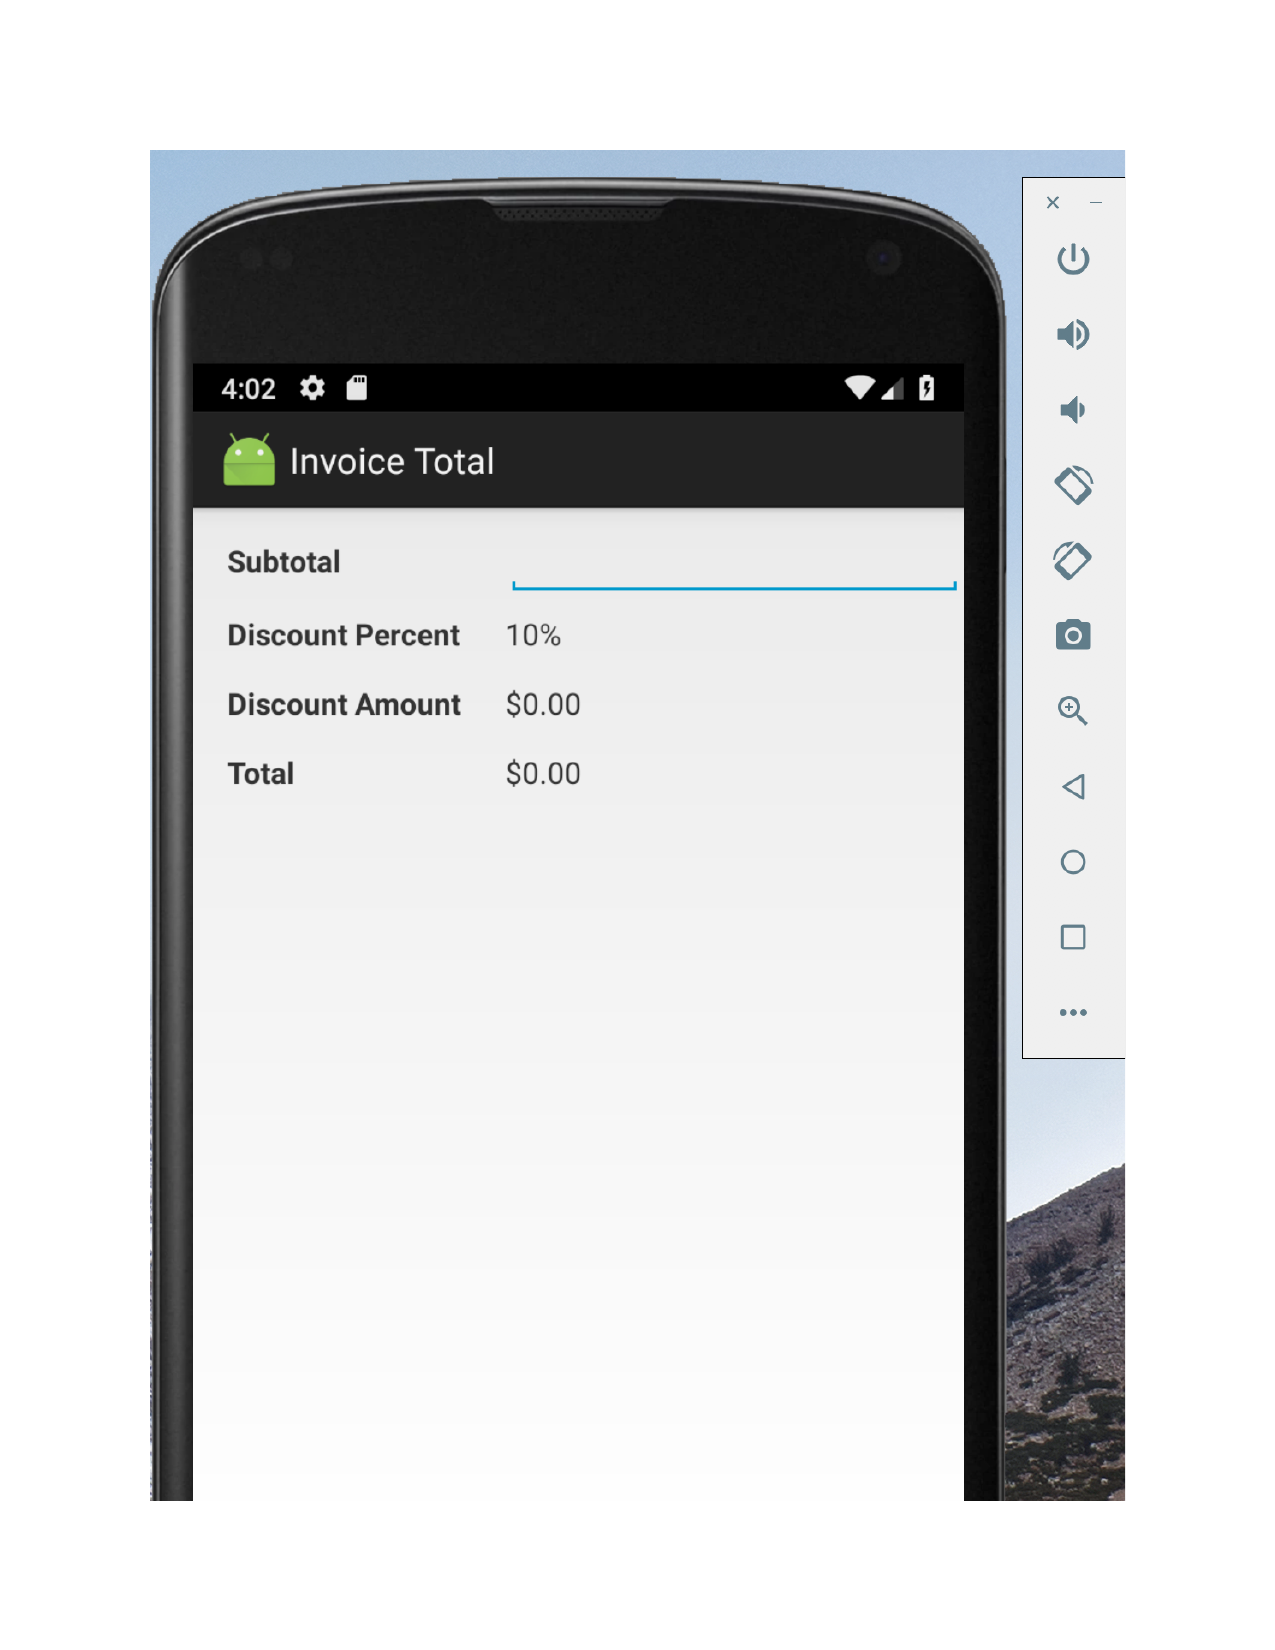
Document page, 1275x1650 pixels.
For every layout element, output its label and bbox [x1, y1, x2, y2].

picture [150, 150, 1125, 1501]
